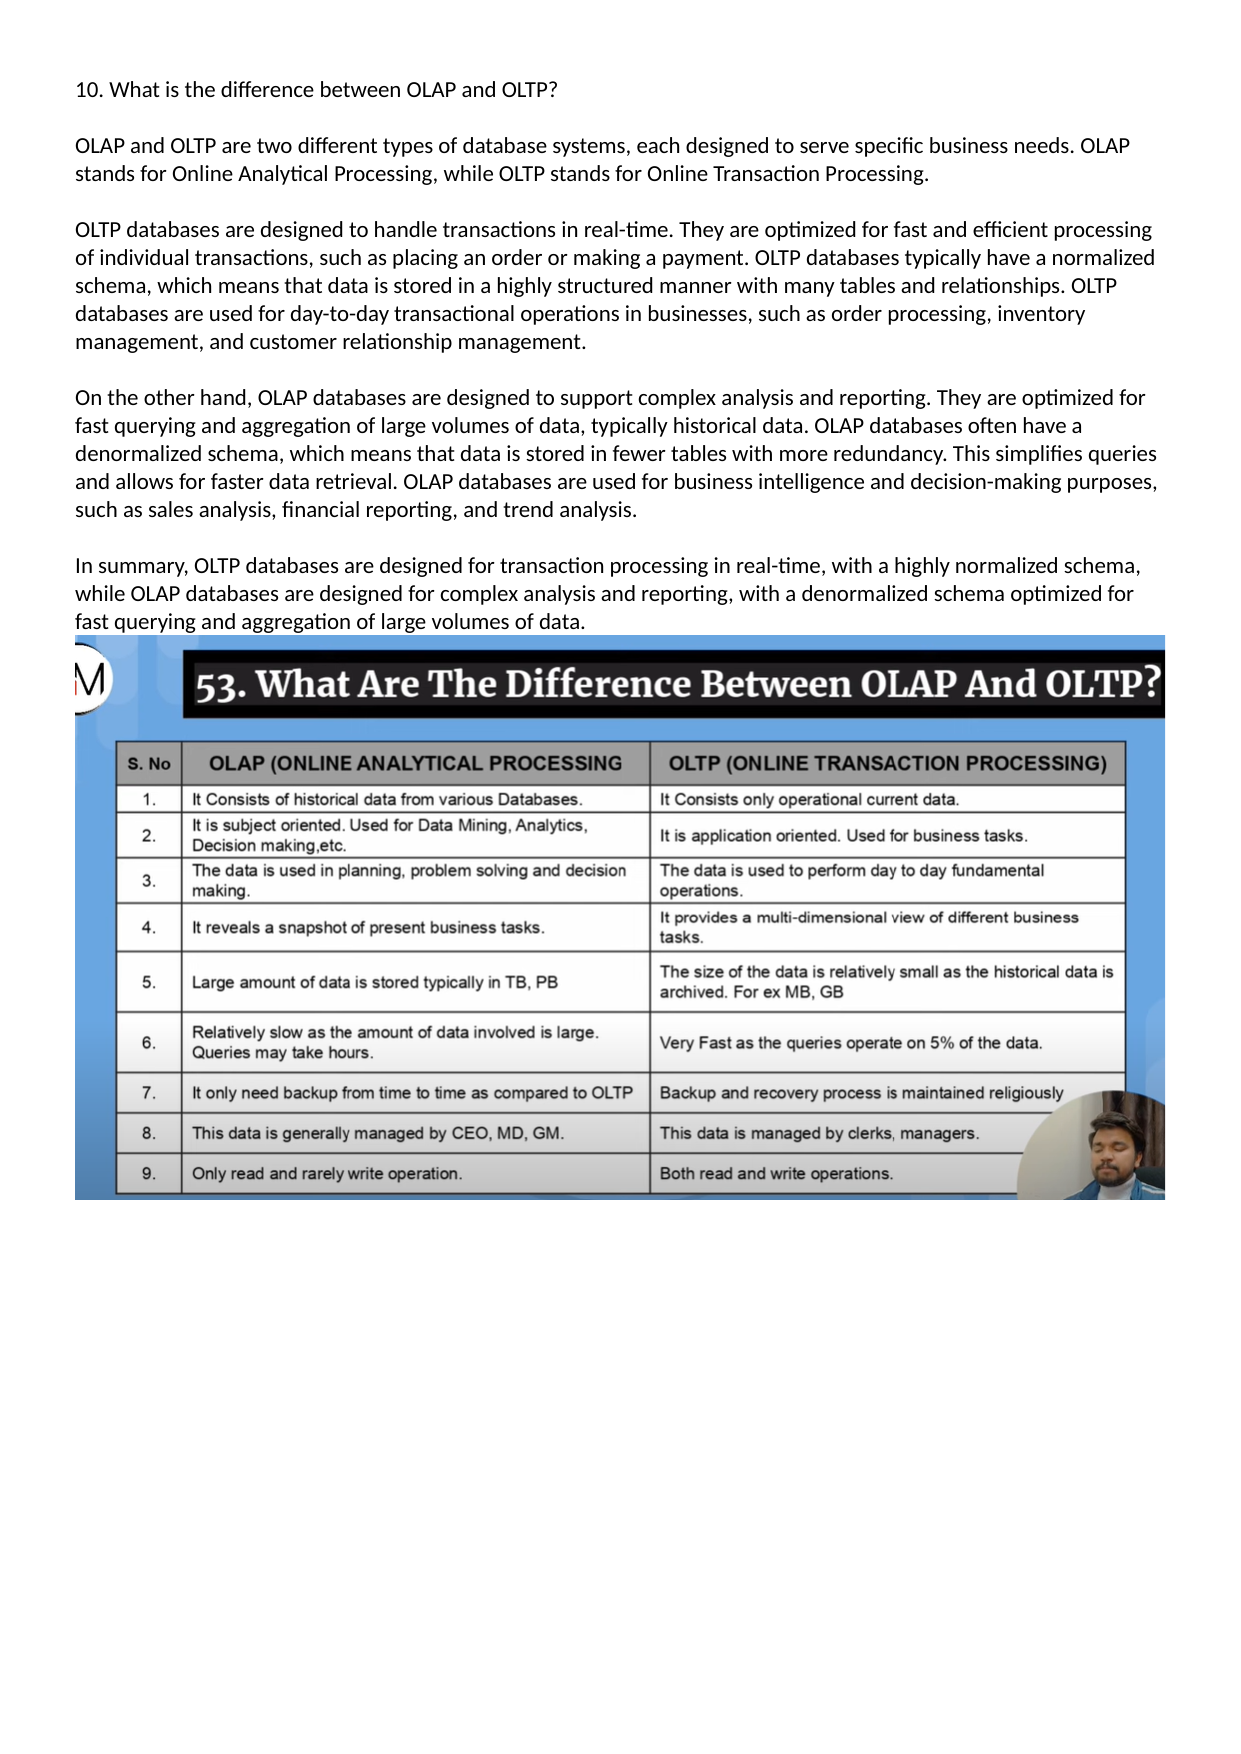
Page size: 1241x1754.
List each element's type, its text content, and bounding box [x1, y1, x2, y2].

text OLAP and OLTP are two different types of database systems, each designed to serve specific business needs. OLAP stands for Online Analytical Processing, while OLTP stands for Online Transaction Processing. [75, 131, 1165, 187]
picture [75, 635, 1166, 1200]
text 10. What is the difference between OLAP and OLTP? [75, 75, 1165, 103]
text OLTP databases are designed to handle transactions in real-time. They are optimized for fast and efficient processing of individual transactions, such as placing an order or making a payment. OLTP databases typically have a normalized schema, which means that data is stored in a highly structured manner with many tables and relationships. OLTP databases are used for day-to-day transactional operations in businesses, such as order processing, inventory management, and customer relationship management. [75, 215, 1165, 355]
text In summary, OLTP databases are designed for transaction processing in real-time, with a highly normalized schema, while OLAP databases are designed for complex analysis and reporting, with a denormalized schema optimized for fast querying and aggregation of large volumes of data. [75, 551, 1165, 635]
text On the other hand, OLAP databases are designed to support complex analysis and reporting. They are optimized for fast querying and aggregation of large volumes of data, typically historical data. OLAP databases often have a denormalized schema, which means that data is stored in fewer tables with more redundancy. This simplifies queries and allows for faster data retrieval. OLAP databases are used for business intelligence and decision-making purposes, such as sales analysis, financial reporting, and trend analysis. [75, 383, 1165, 523]
